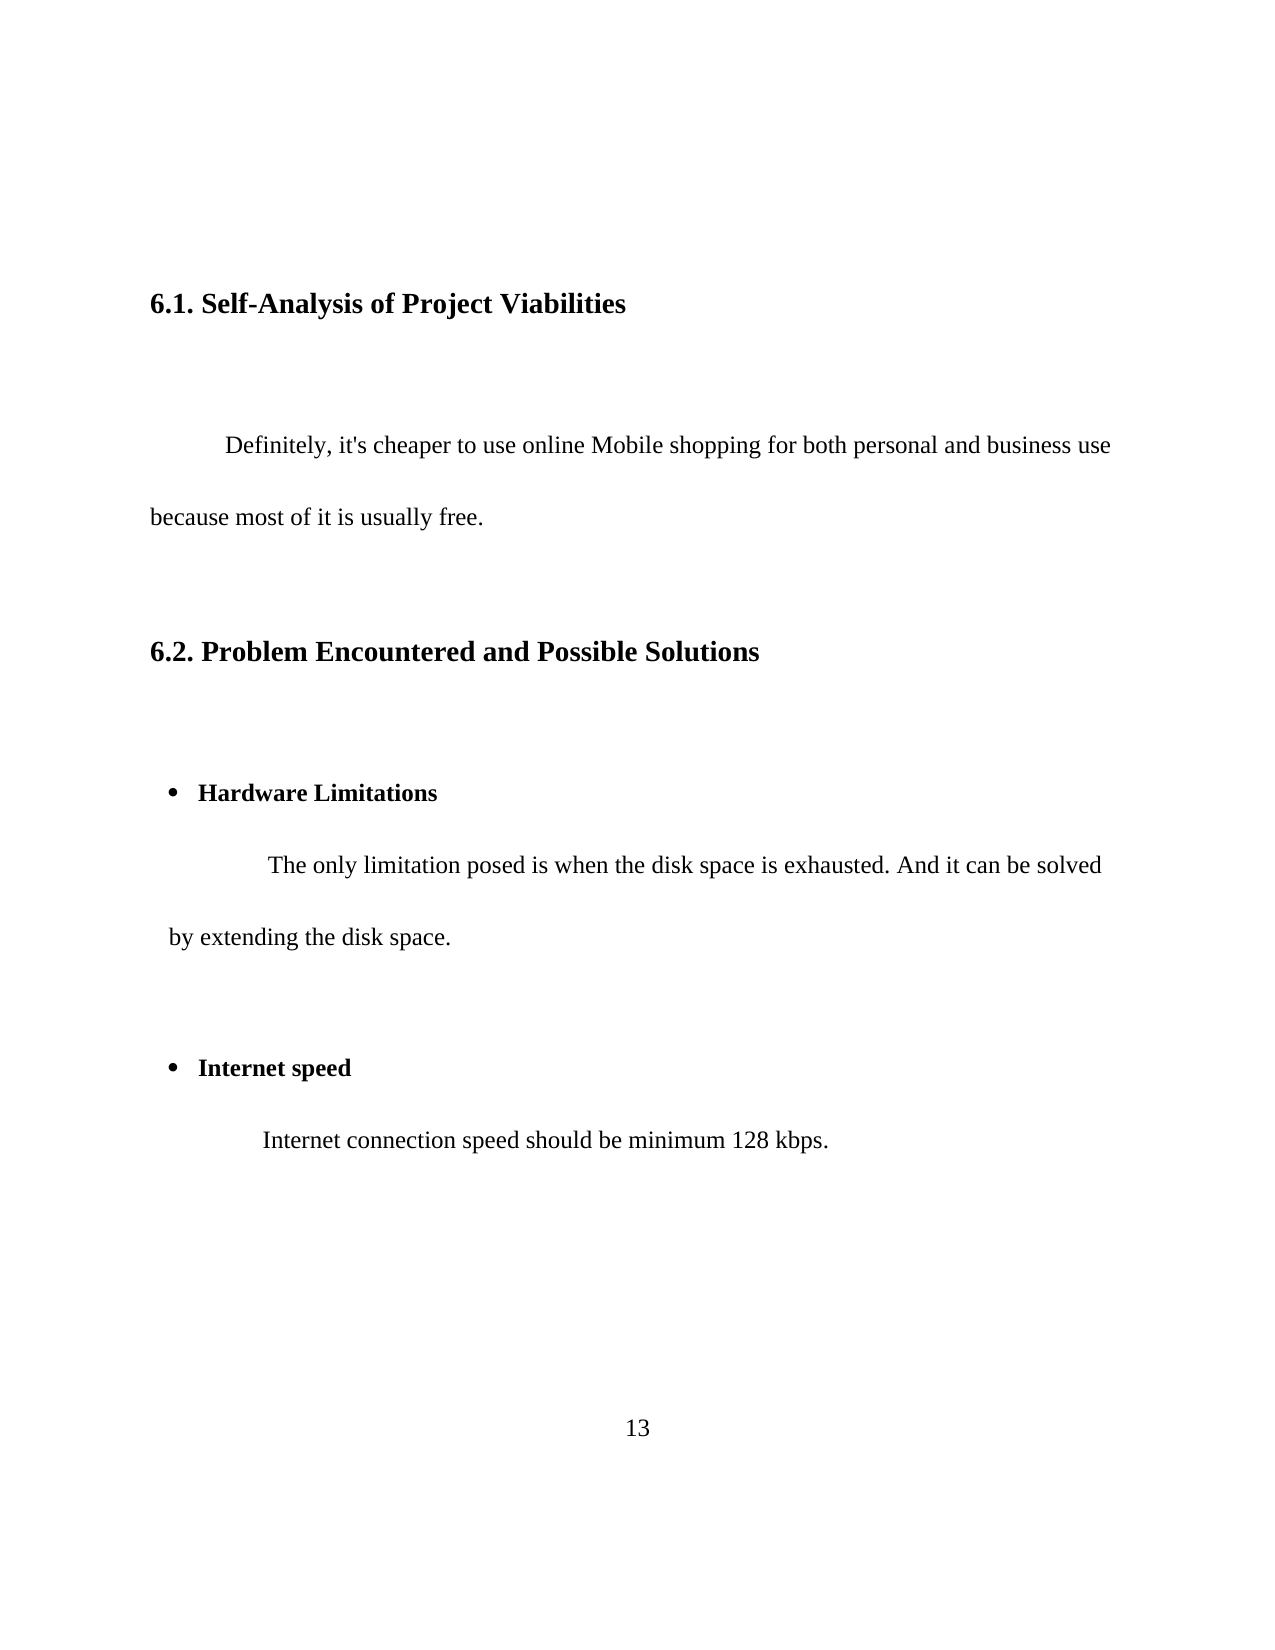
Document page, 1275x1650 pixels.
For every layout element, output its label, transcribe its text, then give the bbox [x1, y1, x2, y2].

list Internet speed [169, 1053, 1125, 1082]
list Hardware Limitations [169, 778, 1125, 807]
text 6.2. Problem Encountered and Possible Solutions [150, 634, 1125, 667]
text 13 [150, 1413, 1125, 1442]
text Definitely, it's cheaper to use online Mobile shopping for both personal and business use because most of it is usually free. [150, 430, 1125, 531]
text The only limitation posed is when the disk space is exhausted. And it can be solved by extending the disk space. [169, 850, 1125, 950]
text 6.1. Self-Analysis of Project Viabilities [150, 286, 1125, 319]
text Internet connection speed should be minimum 128 kbps. [262, 1125, 1125, 1154]
